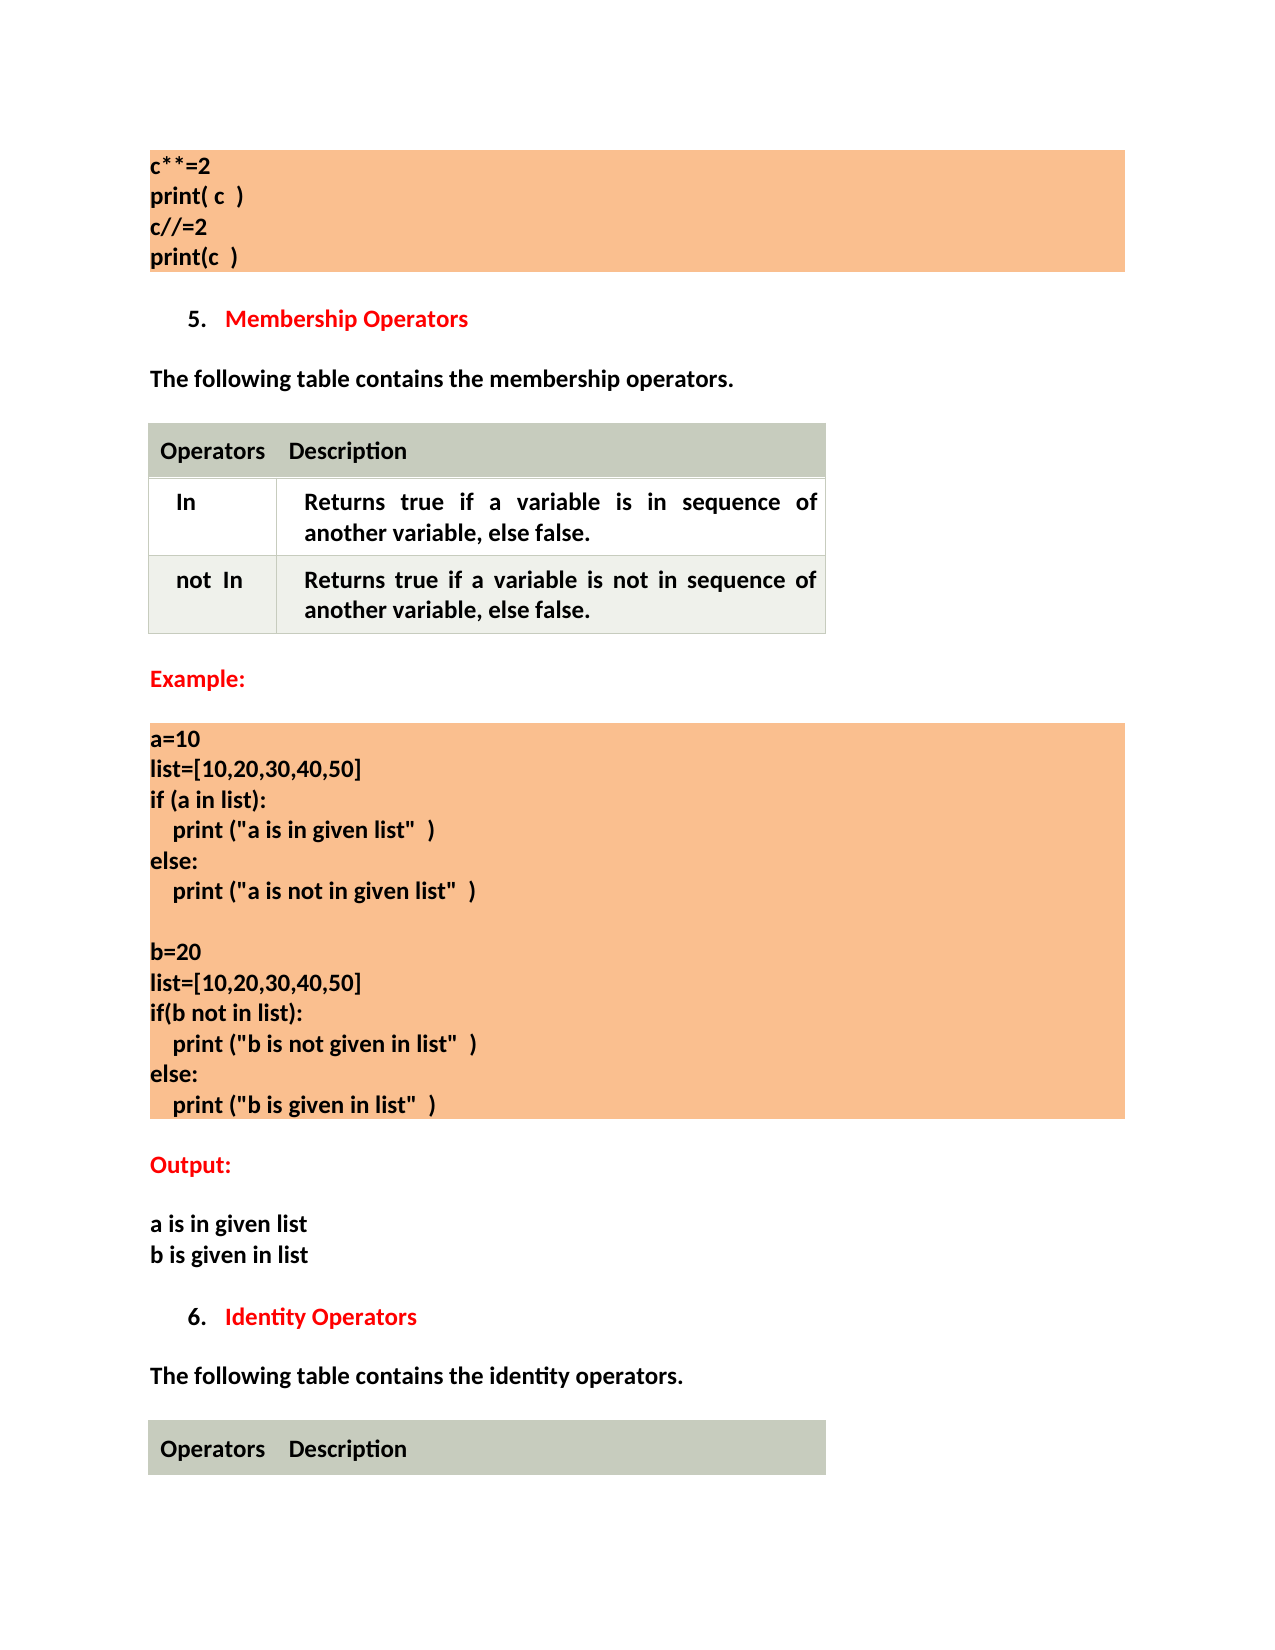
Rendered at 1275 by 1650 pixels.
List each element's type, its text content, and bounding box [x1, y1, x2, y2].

text if (a in list): [150, 784, 1125, 814]
text The following table contains the identity operators. [150, 1360, 1125, 1391]
text c**=2 [150, 150, 1125, 181]
list Identity Operators [187, 1299, 1125, 1331]
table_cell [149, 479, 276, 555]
text list=[10,20,30,40,50] [150, 753, 1125, 784]
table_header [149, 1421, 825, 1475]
text print( c ) [150, 181, 1125, 211]
text else: [150, 845, 1125, 875]
text print(c ) [150, 242, 1125, 272]
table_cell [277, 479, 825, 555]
text print ("b is given in list" ) [150, 1089, 1125, 1119]
text if(b not in list): [150, 997, 1125, 1028]
text print ("a is not in given list" ) [150, 875, 1125, 906]
text The following table contains the membership operators. [150, 363, 1125, 393]
text Example: [150, 663, 1125, 694]
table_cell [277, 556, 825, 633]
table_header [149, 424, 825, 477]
list Membership Operators [187, 301, 1125, 334]
text print ("b is not given in list" ) [150, 1028, 1125, 1058]
text b=20 [150, 936, 1125, 967]
text else: [150, 1058, 1125, 1089]
text b is given in list [150, 1239, 1125, 1269]
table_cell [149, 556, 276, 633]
text c//=2 [150, 211, 1125, 242]
text Output: [150, 1149, 1125, 1179]
text print ("a is in given list" ) [150, 814, 1125, 845]
text list=[10,20,30,40,50] [150, 967, 1125, 997]
text a=10 [150, 723, 1125, 753]
text a is in given list [150, 1208, 1125, 1239]
